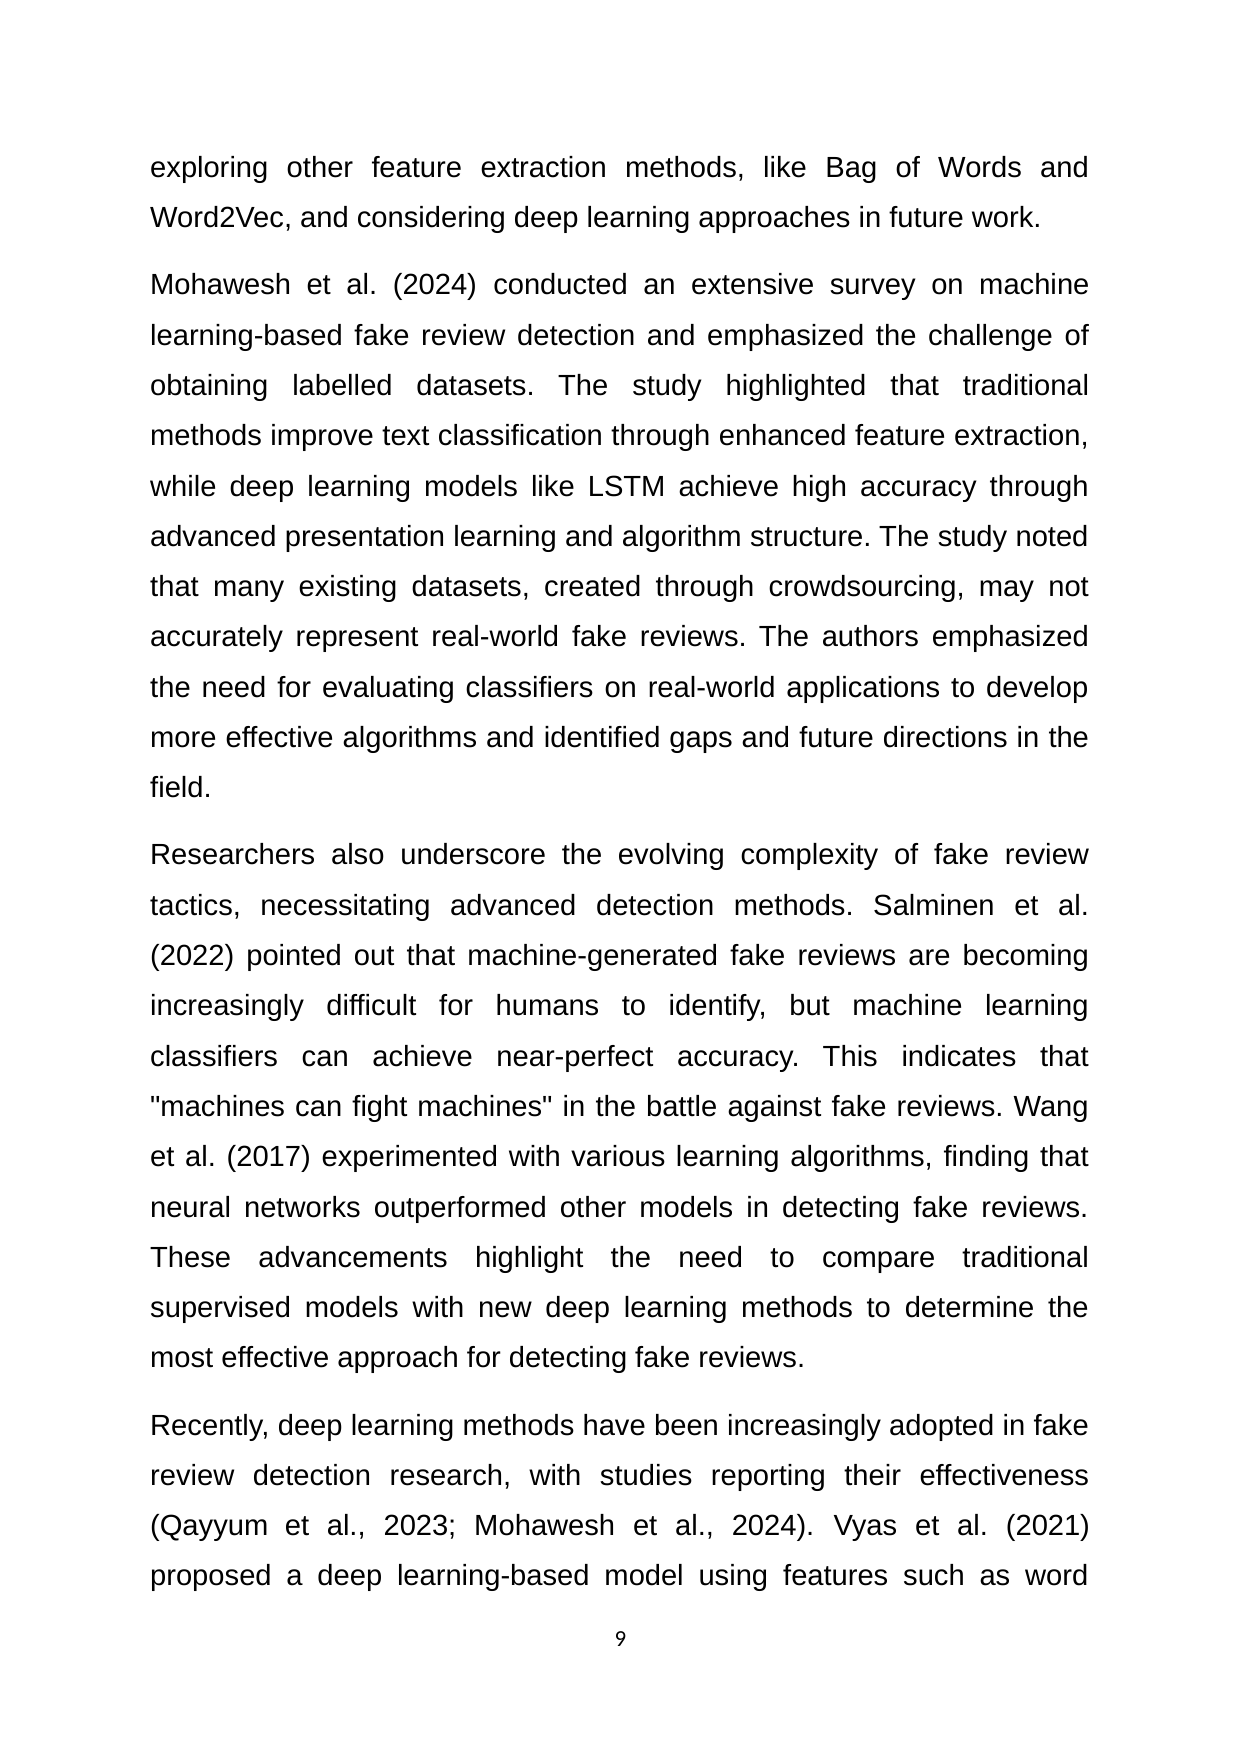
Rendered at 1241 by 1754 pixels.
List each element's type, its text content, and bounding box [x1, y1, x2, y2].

text Mohawesh et al. (2024) conducted an extensive survey on machine learning-based fake review detection and emphasized the challenge of obtaining labelled datasets. The study highlighted that traditional methods improve text classification through enhanced feature extraction, while deep learning models like LSTM achieve high accuracy through advanced presentation learning and algorithm structure. The study noted that many existing datasets, created through crowdsourcing, may not accurately represent real-world fake reviews. The authors emphasized the need for evaluating classifiers on real-world applications to develop more effective algorithms and identified gaps and future directions in the field. [150, 267, 1090, 804]
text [150, 1407, 1090, 1592]
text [150, 150, 1090, 234]
text Researchers also underscore the evolving complexity of fake review tactics, necessitating advanced detection methods. Salminen et al. (2022) pointed out that machine-generated fake reviews are becoming increasingly difficult for humans to identify, but machine learning classifiers can achieve near-perfect accuracy. This indicates that "machines can fight machines" in the battle against fake reviews. Wang et al. (2017) experimented with various learning algorithms, finding that neural networks outperformed other models in detecting fake reviews. These advancements highlight the need to compare traditional supervised models with new deep learning methods to determine the most effective approach for detecting fake reviews. [150, 837, 1090, 1374]
